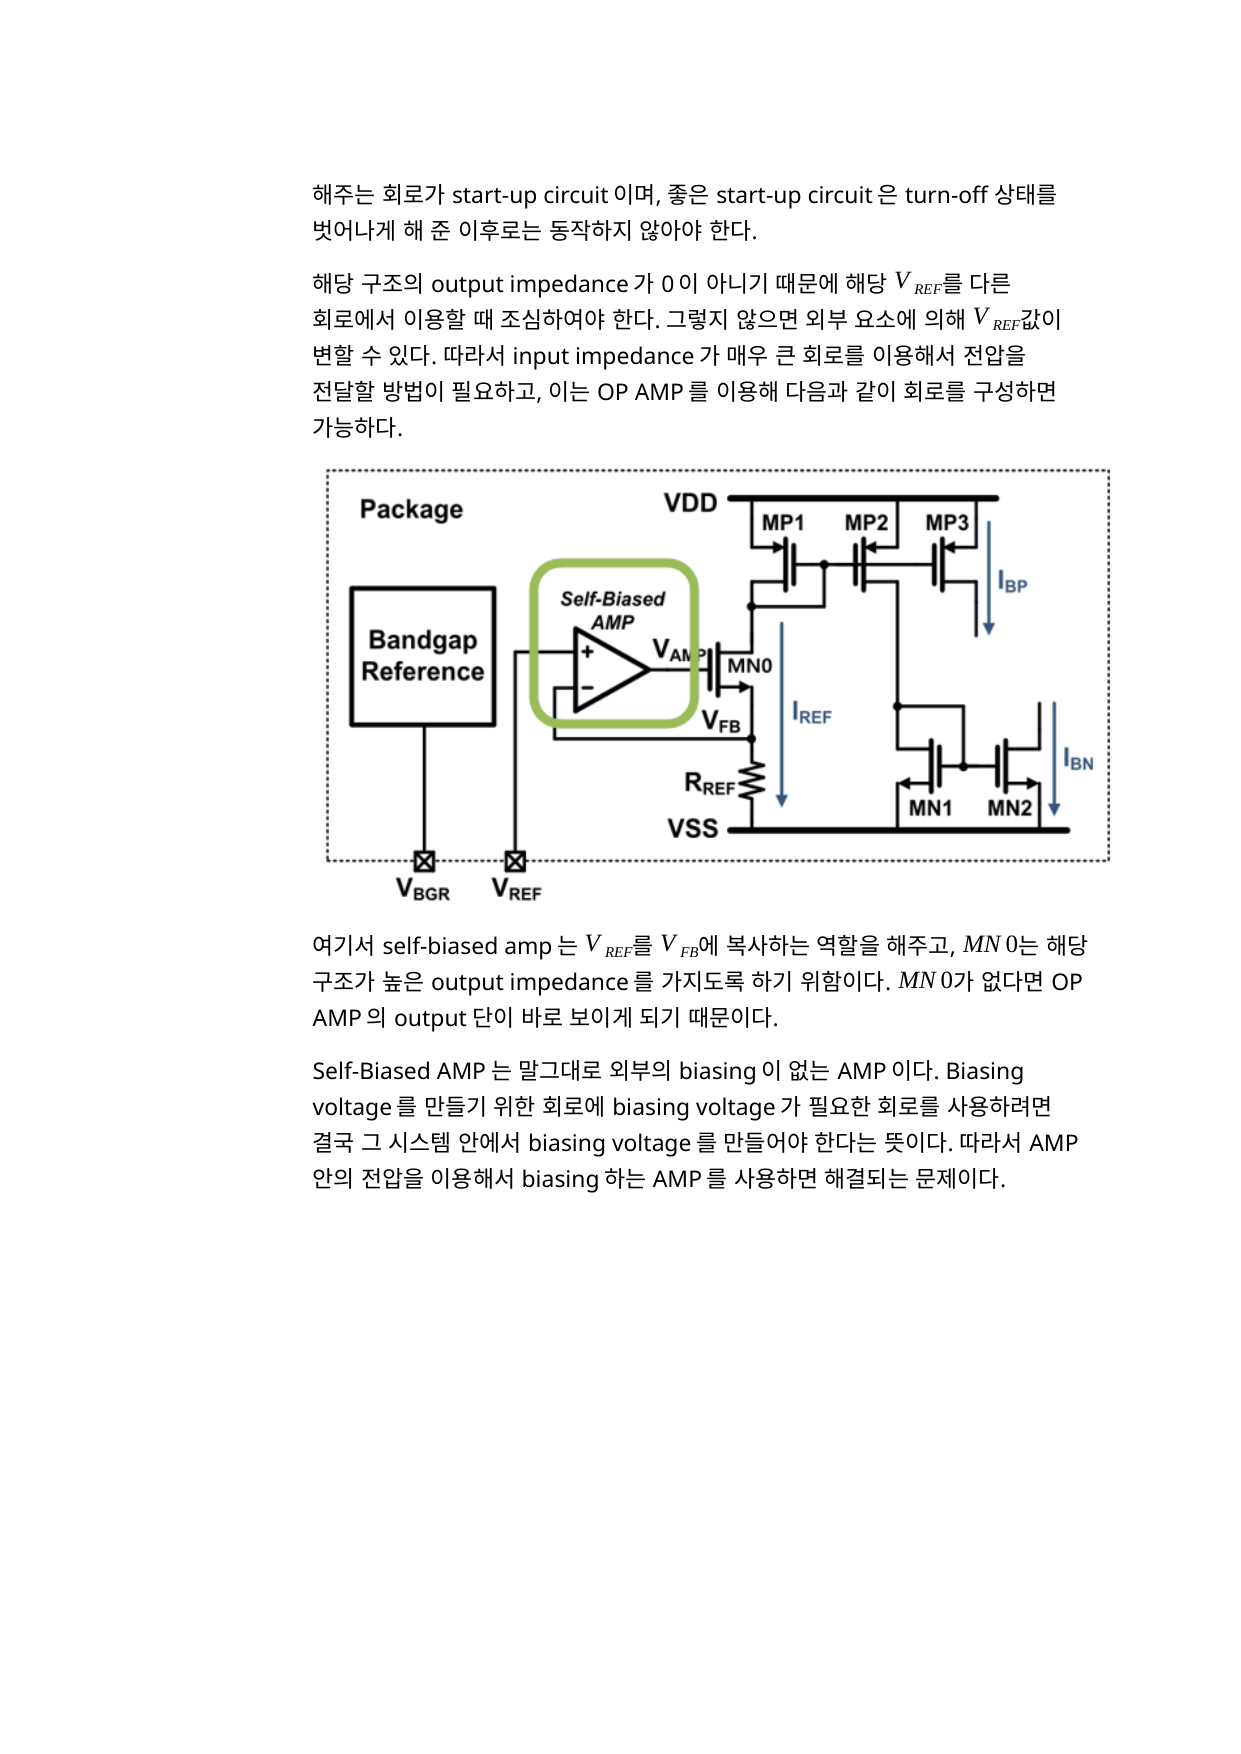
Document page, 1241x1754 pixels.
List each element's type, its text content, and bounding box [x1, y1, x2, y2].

list 여기서 self-biased amp는 를 에 복사하는 역할을 해주고, 는 해당 구조가 높은 output impedance를 가지도록 하기 위함이다. 가 없다면 OP AMP의 output 단이 바로 보이게 되기 때문이다. [312, 928, 1090, 1033]
list Self-Biased AMP는 말그대로 외부의 biasing이 없는 AMP이다. Biasing voltage를 만들기 위한 회로에 biasing voltage가 필요한 회로를 사용하려면 결국 그 시스템 안에서 biasing voltage를 만들어야 한다는 뜻이다. 따라서 AMP 안의 전압을 이용해서 biasing하는 AMP를 사용하면 해결되는 문제이다. [312, 1053, 1090, 1194]
picture [312, 462, 1123, 910]
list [312, 177, 1090, 246]
list 해당 구조의 output impedance가 0이 아니기 때문에 해당 를 다른 회로에서 이용할 때 조심하여야 한다. 그렇지 않으면 외부 요소에 의해 값이 변할 수 있다. 따라서 input impedance가 매우 큰 회로를 이용해서 전압을 전달할 방법이 필요하고, 이는 OP AMP를 이용해 다음과 같이 회로를 구성하면 가능하다. [312, 266, 1090, 443]
